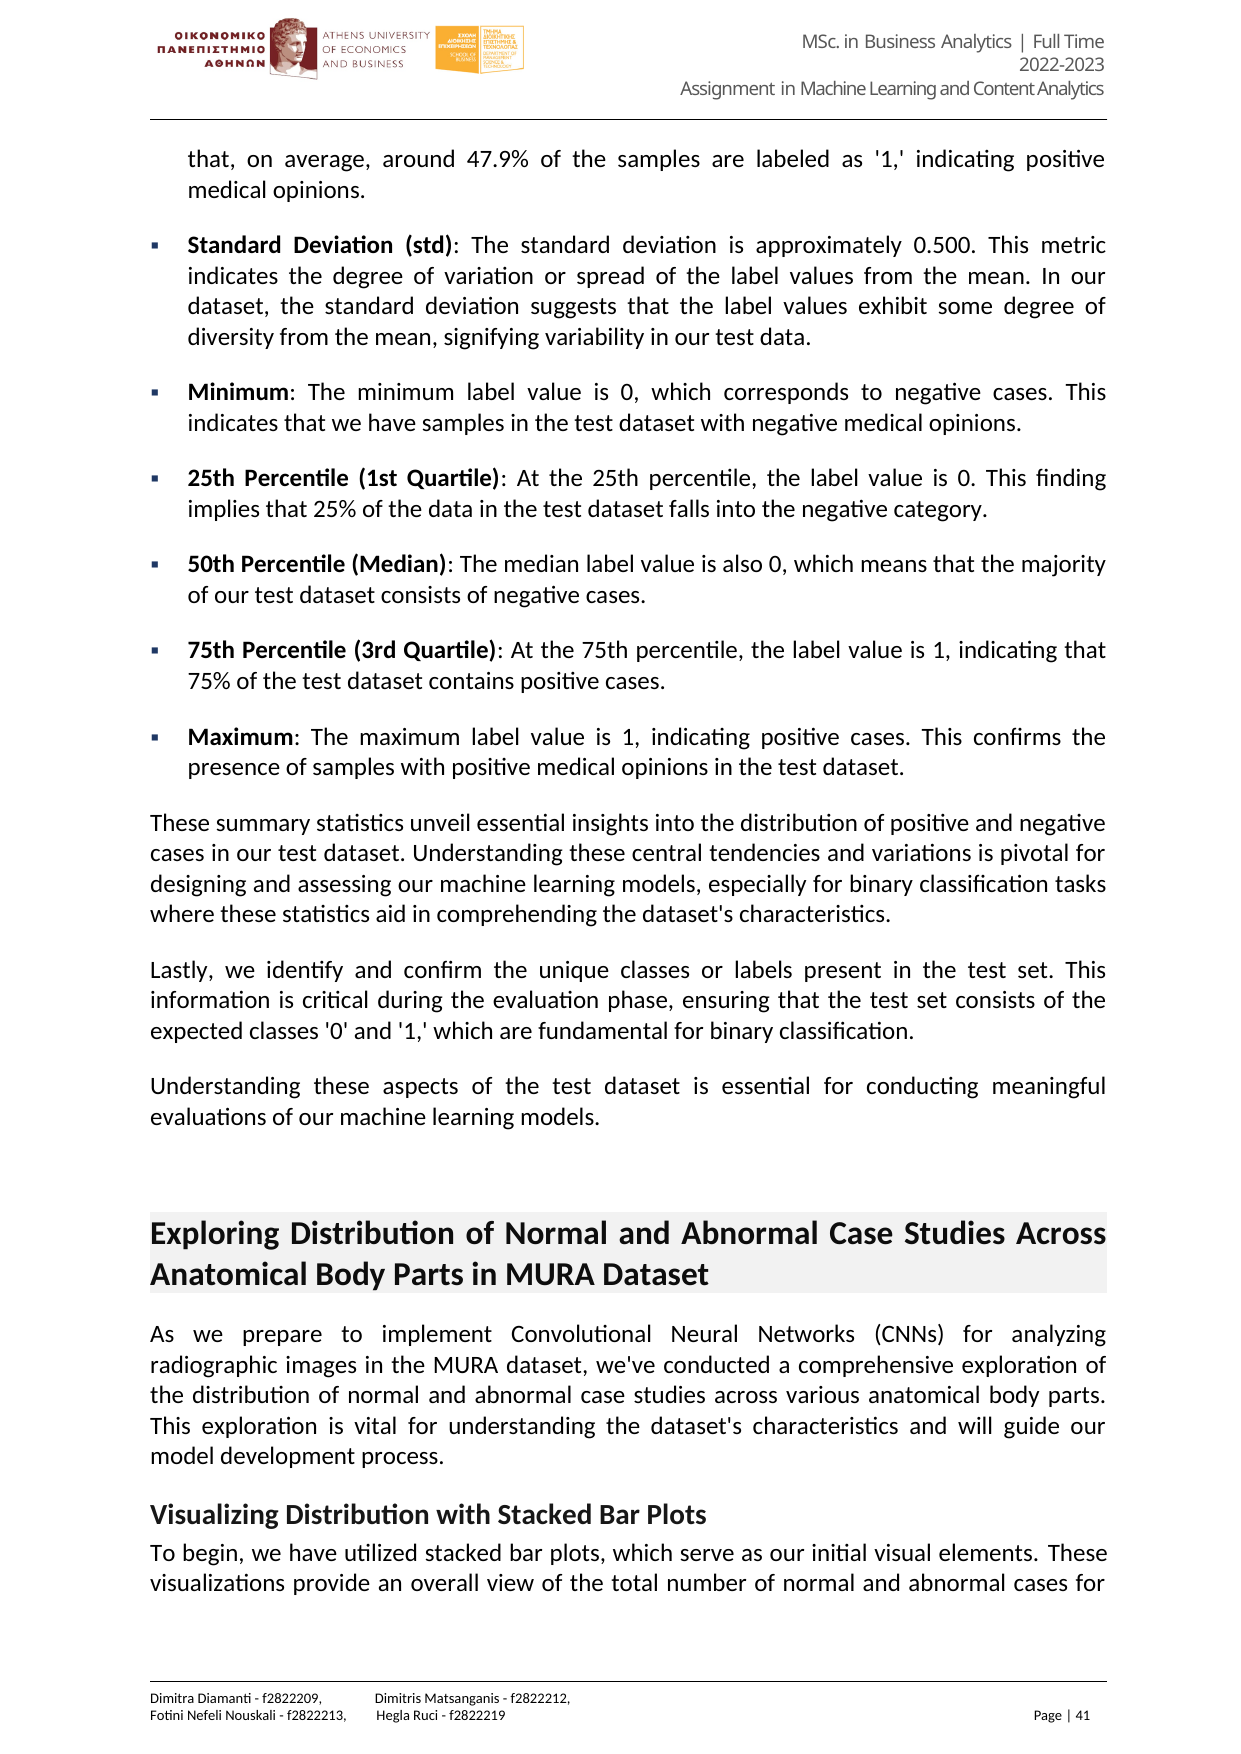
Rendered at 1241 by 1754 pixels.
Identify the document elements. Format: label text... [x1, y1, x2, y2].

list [150, 143, 1107, 204]
text These summary statistics unveil essential insights into the distribution of positive and negative cases in our test dataset. Understanding these central tendencies and variations is pivotal for designing and assessing our machine learning models, especially for binary classification tasks where these statistics aid in comprehending the dataset's characteristics. [150, 807, 1107, 929]
text Understanding these aspects of the test dataset is essential for conducting meaningful evaluations of our machine learning models. [150, 1070, 1107, 1131]
picture [151, 17, 526, 82]
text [150, 1537, 1107, 1598]
list 75th Percentile (3rd Quartile): At the 75th percentile, the label value is 1, indicating that 75% of the test dataset contains positive cases. [150, 634, 1107, 696]
list Maximum: The maximum label value is 1, indicating positive cases. This confirms the presence of samples with positive medical opinions in the test dataset. [150, 721, 1107, 782]
text Lastly, we identify and confirm the unique classes or labels present in the test set. This information is critical during the evaluation phase, ensuring that the test set consists of the expected classes '0' and '1,' which are fundamental for binary classification. [150, 954, 1107, 1045]
list 50th Percentile (Median): The median label value is also 0, which means that the majority of our test dataset consists of negative cases. [150, 548, 1107, 609]
text As we prepare to implement Convolutional Neural Networks (CNNs) for analyzing radiographic images in the MURA dataset, we've conducted a comprehensive exploration of the distribution of normal and abnormal case studies across various anatomical body parts. This exploration is vital for understanding the dataset's characteristics and will guide our model development process. [150, 1318, 1107, 1471]
list Minimum: The minimum label value is 0, which corresponds to negative cases. This indicates that we have samples in the test dataset with negative medical opinions. [150, 376, 1107, 437]
subtitle Exploring Distribution of Normal and Abnormal Case Studies Across Anatomical Body Parts in MURA Dataset [150, 1212, 1107, 1293]
list Standard Deviation (std): The standard deviation is approximately 0.500. This metric indicates the degree of variation or spread of the label values from the mean. In our dataset, the standard deviation suggests that the label values exhibit some degree of diversity from the mean, signifying variability in our test data. [150, 229, 1107, 351]
subtitle Visualizing Distribution with Stacked Bar Plots [150, 1496, 1107, 1532]
list 25th Percentile (1st Quartile): At the 25th percentile, the label value is 0. This finding implies that 25% of the data in the test dataset falls into the negative category. [150, 462, 1107, 523]
